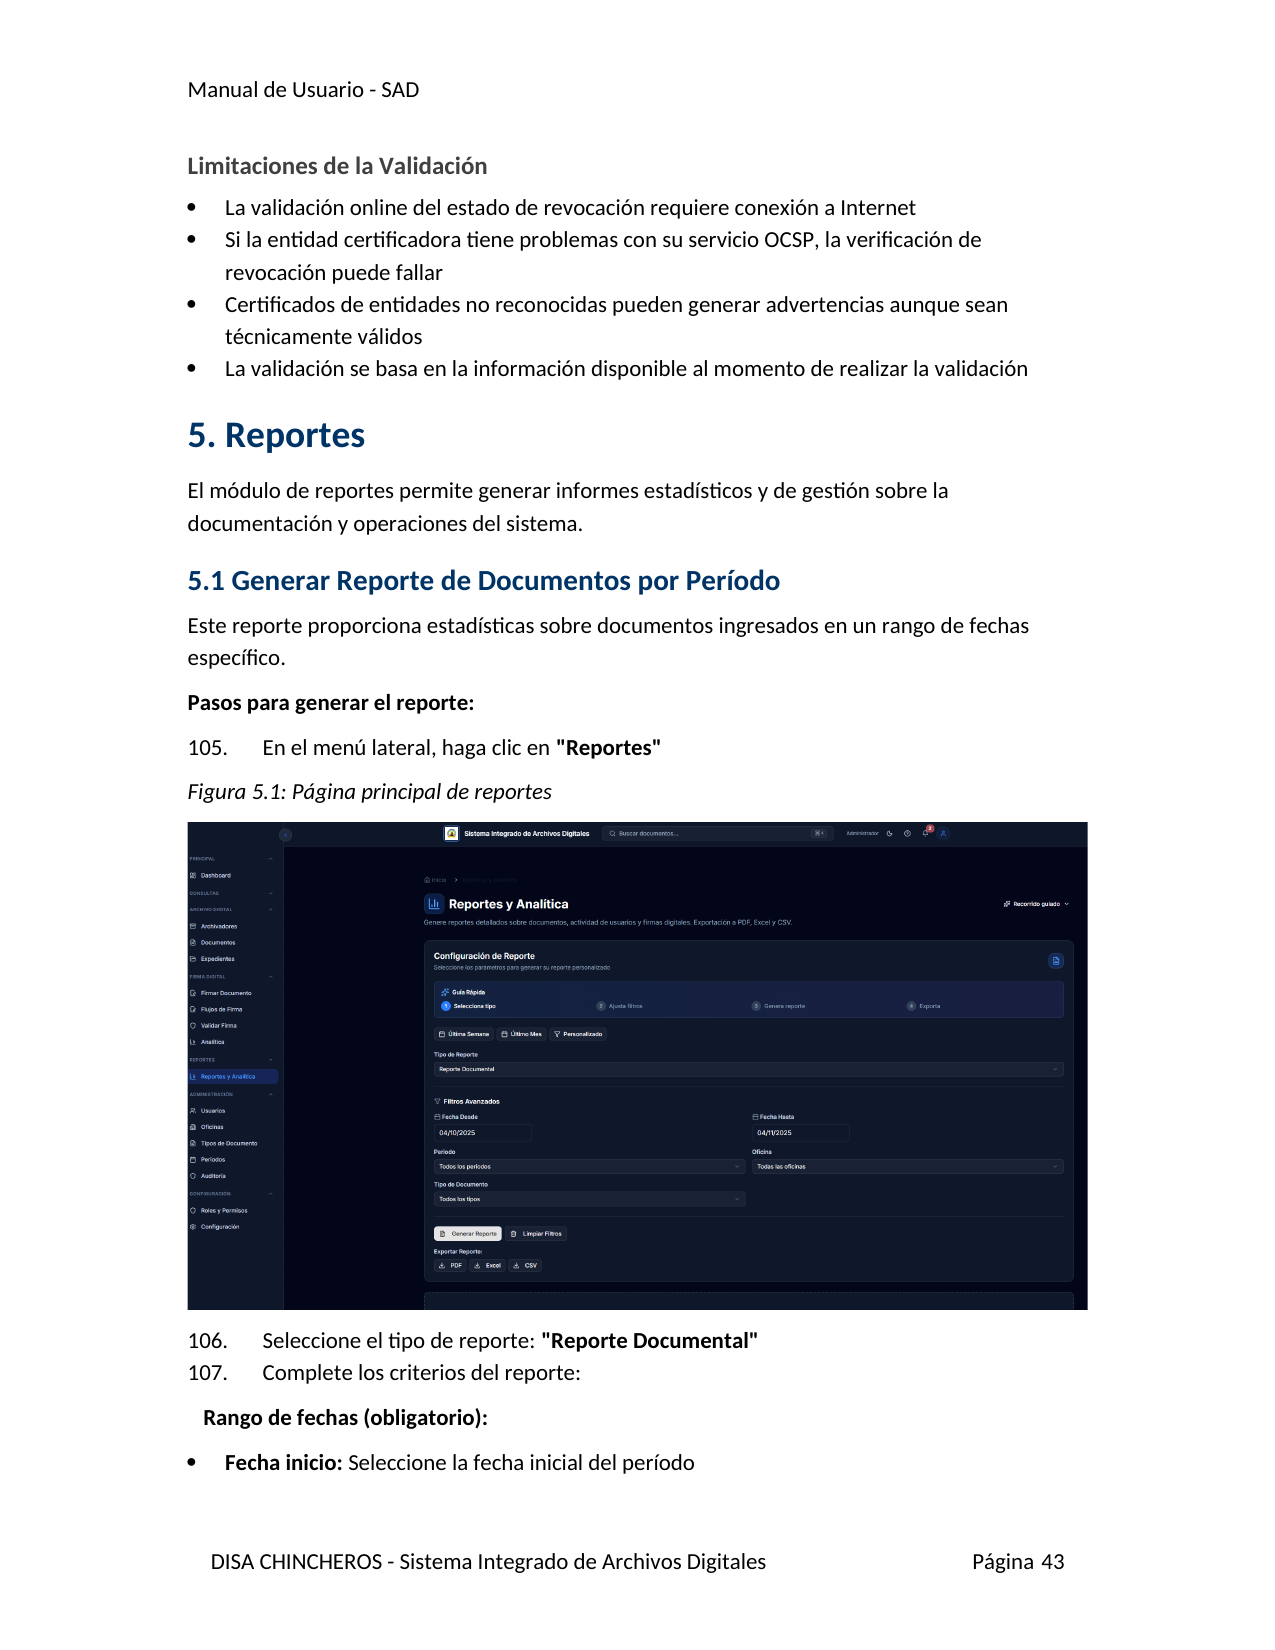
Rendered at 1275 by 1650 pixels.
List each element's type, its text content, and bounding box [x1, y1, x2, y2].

subtitle 5.1 Generar Reporte de Documentos por Período [187, 562, 1087, 597]
list En el menú lateral, haga clic en "Reportes" [187, 733, 1087, 761]
subtitle Limitaciones de la Validación [187, 150, 1087, 181]
text Figura 5.1: Página principal de reportes [187, 777, 1087, 805]
text El módulo de reportes permite generar informes estadísticos y de gestión sobre la documentación y operaciones del sistema. [187, 477, 1087, 537]
list Complete los criterios del reporte: [187, 1358, 1087, 1386]
list Certificados de entidades no reconocidas pueden generar advertencias aunque sean técnicamente válidos [187, 290, 1087, 350]
text Pasos para generar el reporte: [187, 688, 1087, 716]
text Este reporte proporciona estadísticas sobre documentos ingresados en un rango de fechas específico. [187, 611, 1087, 671]
picture [187, 822, 1088, 1310]
list Seleccione el tipo de reporte: "Reporte Documental" [187, 1326, 1087, 1354]
list La validación online del estado de revocación requiere conexión a Internet [187, 193, 1087, 221]
list La validación se basa en la información disponible al momento de realizar la validación [187, 354, 1087, 382]
list Fecha inicio: Seleccione la fecha inicial del período [187, 1448, 1087, 1476]
subtitle 5. Reportes [187, 411, 1087, 457]
list Si la entidad certificadora tiene problemas con su servicio OCSP, la verificación de revocación puede fallar [187, 226, 1087, 286]
text Rango de fechas (obligatorio): [187, 1403, 1087, 1431]
